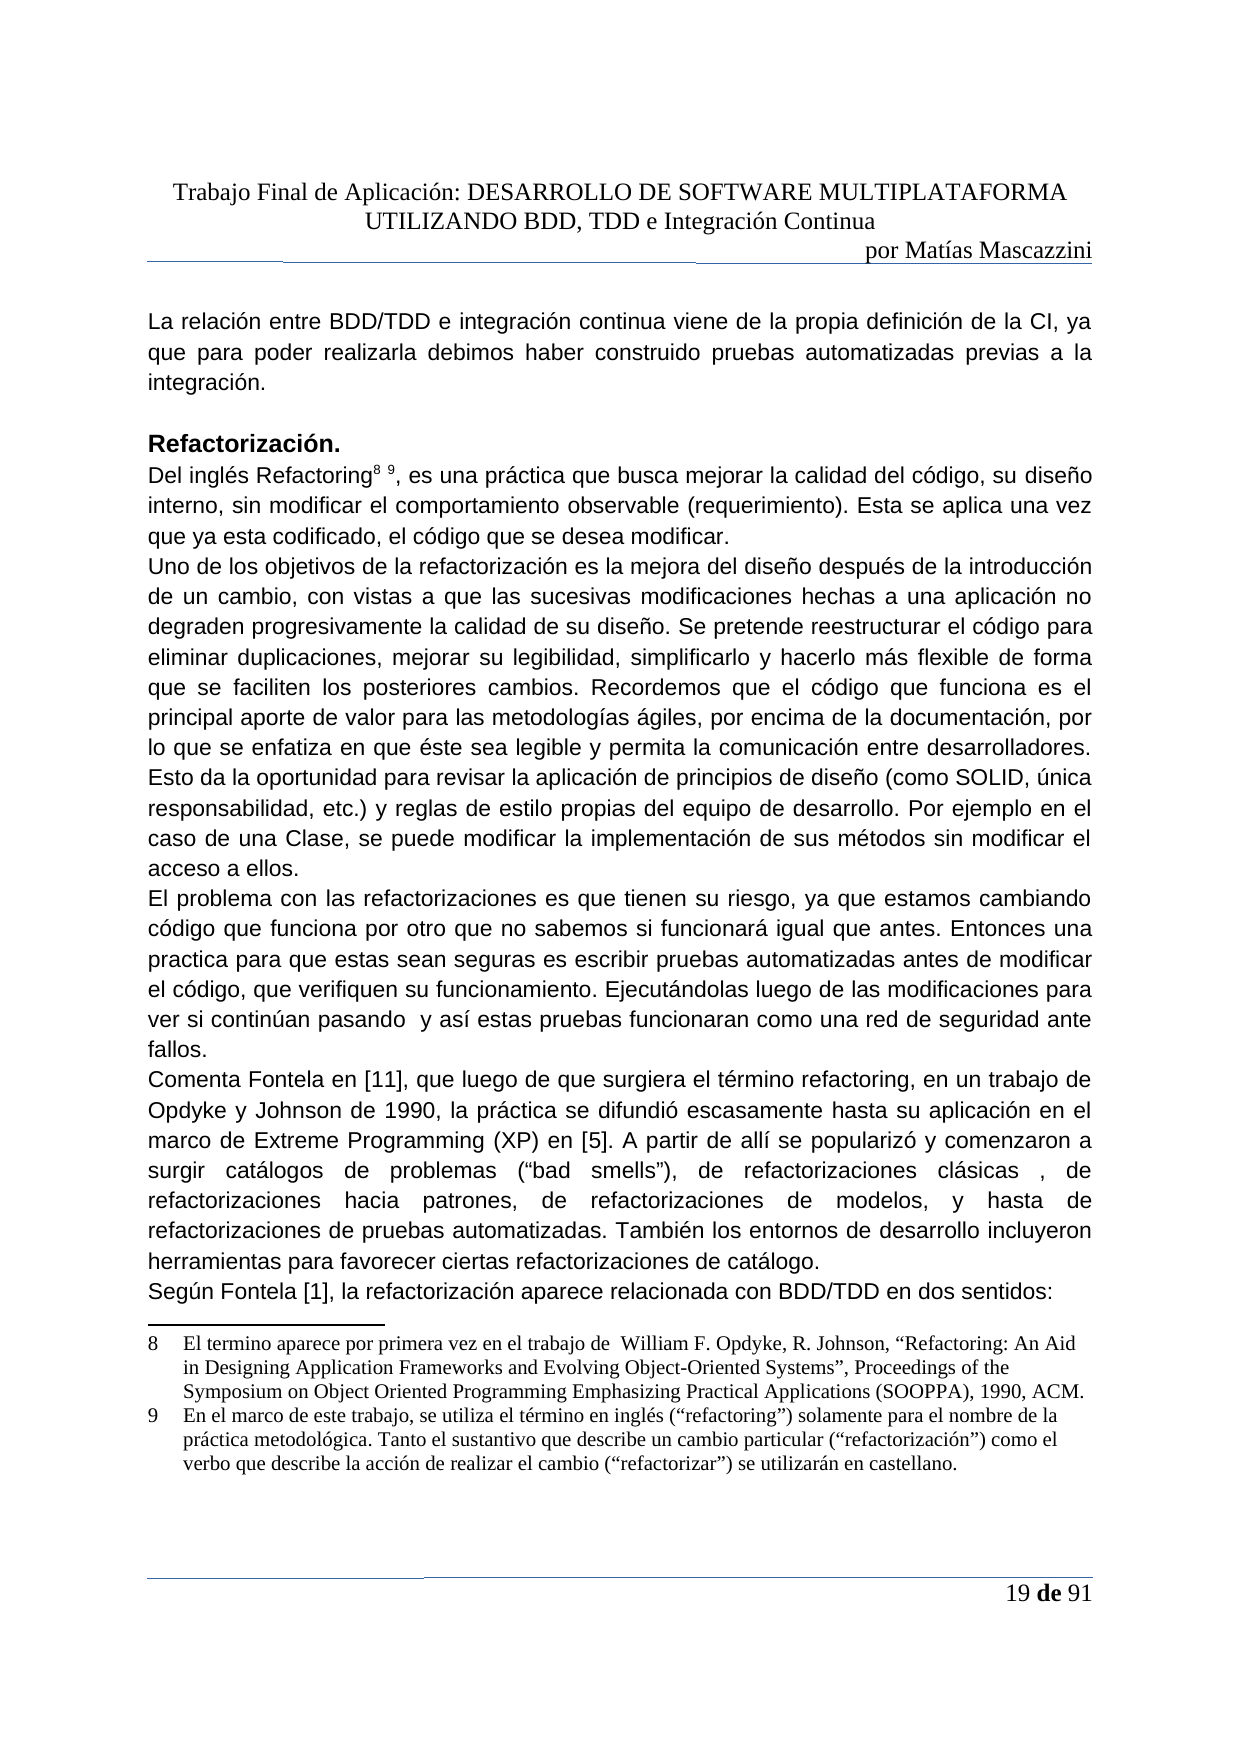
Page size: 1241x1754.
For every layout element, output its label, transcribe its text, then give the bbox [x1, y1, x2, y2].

text Uno de los objetivos de la refactorización es la mejora del diseño después de la introducción de un cambio, con vistas a que las sucesivas modificaciones hechas a una aplicación no degraden progresivamente la calidad de su diseño. Se pretende reestructurar el código para eliminar duplicaciones, mejorar su legibilidad, simplificarlo y hacerlo más flexible de forma que se faciliten los posteriores cambios. Recordemos que el código que funciona es el principal aporte de valor para las metodologías ágiles, por encima de la documentación, por lo que se enfatiza en que éste sea legible y permita la comunicación entre desarrolladores. Esto da la oportunidad para revisar la aplicación de principios de diseño (como SOLID, única responsabilidad, etc.) y reglas de estilo propias del equipo de desarrollo. Por ejemplo en el caso de una Clase, se puede modificar la implementación de sus métodos sin modificar el acceso a ellos. [148, 553, 1093, 881]
text Refactorización. [148, 429, 1093, 458]
text La relación entre BDD/TDD e integración continua viene de la propia definición de la CI, ya que para poder realizarla debimos haber construido pruebas automatizadas previas a la integración. [148, 308, 1093, 395]
text Comenta Fontela en [11], que luego de que surgiera el término refactoring, en un trabajo de Opdyke y Johnson de 1990, la práctica se difundió escasamente hasta su aplicación en el marco de Extreme Programming (XP) en [5]. A partir de allí se popularizó y comenzaron a surgir catálogos de problemas (“bad smells”), de refactorizaciones clásicas , de refactorizaciones hacia patrones, de refactorizaciones de modelos, y hasta de refactorizaciones de pruebas automatizadas. También los entornos de desarrollo incluyeron herramientas para favorecer ciertas refactorizaciones de catálogo. [148, 1066, 1093, 1274]
text Según Fontela [1], la refactorización aparece relacionada con BDD/TDD en dos sentidos: [148, 1278, 1093, 1304]
text Del inglés Refactoring , es una práctica que busca mejorar la calidad del código, su diseño interno, sin modificar el comportamiento observable (requerimiento). Esta se aplica una vez que ya esta codificado, el código que se desea modificar. [148, 462, 1093, 549]
text El problema con las refactorizaciones es que tienen su riesgo, ya que estamos cambiando código que funciona por otro que no sabemos si funcionará igual que antes. Entonces una practica para que estas sean seguras es escribir pruebas automatizadas antes de modificar el código, que verifiquen su funcionamiento. Ejecutándolas luego de las modificaciones para ver si continúan pasando y así estas pruebas funcionaran como una red de seguridad ante fallos. [148, 885, 1093, 1062]
